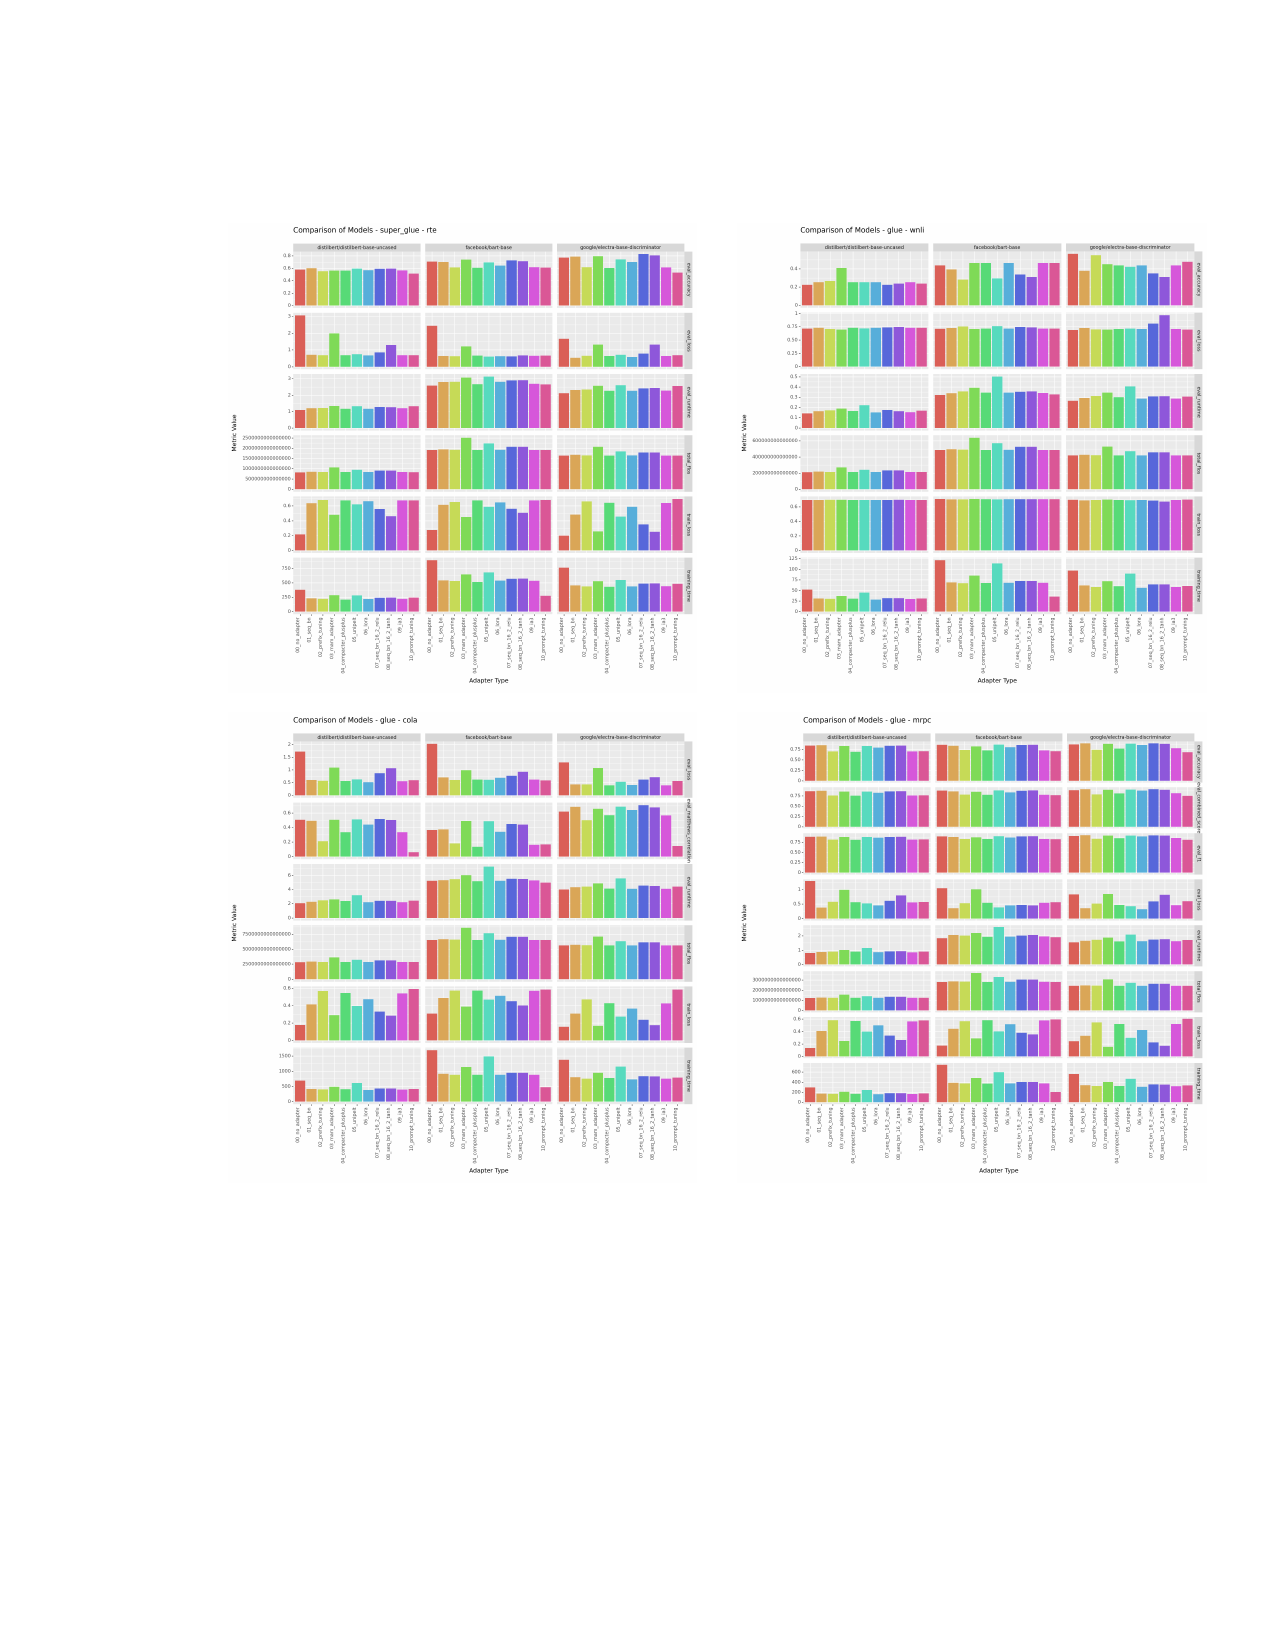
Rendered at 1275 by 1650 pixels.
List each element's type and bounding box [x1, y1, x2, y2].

picture [227, 223, 697, 693]
table_cell [717, 713, 1227, 1202]
picture [737, 712, 1207, 1183]
table_header [207, 223, 717, 713]
picture [737, 223, 1207, 693]
table_cell [207, 713, 717, 1202]
table_header [717, 223, 1227, 713]
picture [227, 712, 697, 1183]
